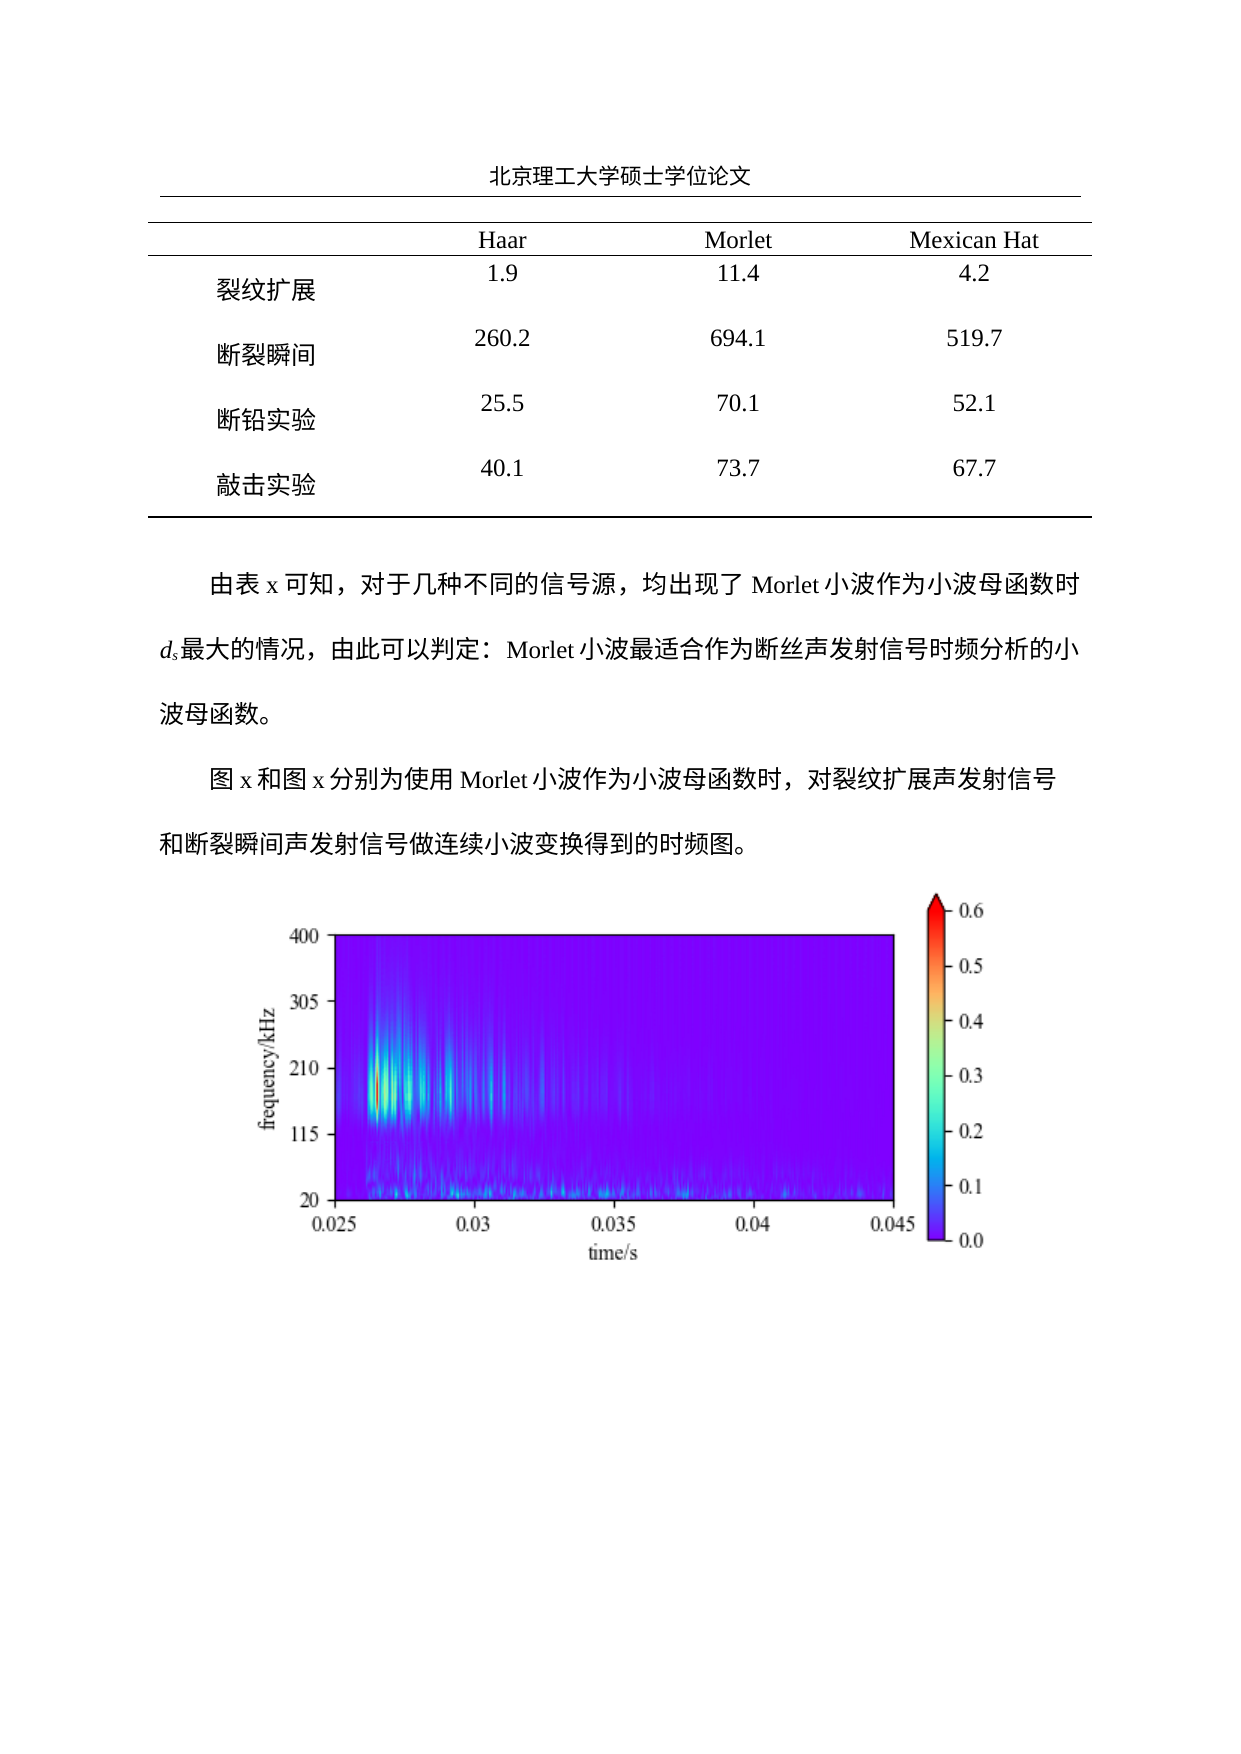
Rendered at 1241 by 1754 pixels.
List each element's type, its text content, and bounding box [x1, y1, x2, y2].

table_cell 52.1 [856, 386, 1092, 451]
table_header Morlet [620, 223, 856, 255]
table_cell 73.7 [620, 451, 856, 516]
table_cell 70.1 [620, 386, 856, 451]
table_cell 1.9 [384, 256, 620, 321]
table_cell 断铅实验 [148, 386, 384, 451]
picture [254, 891, 987, 1267]
text 由表x可知，对于几种不同的信号源，均出现了Morlet小波作为小波母函数时ds最大的情况，由此可以判定：Morlet小波最适合作为断丝声发射信号时频分析的小波母函数。 [159, 550, 1081, 745]
table_cell 11.4 [620, 256, 856, 321]
table_cell 裂纹扩展 [148, 256, 384, 321]
table_cell 25.5 [384, 386, 620, 451]
text 图x和图x分别为使用Morlet小波作为小波母函数时，对裂纹扩展声发射信号和断裂瞬间声发射信号做连续小波变换得到的时频图。 [159, 745, 1081, 875]
table_cell 40.1 [384, 451, 620, 516]
table_cell 694.1 [620, 321, 856, 386]
table_cell 断裂瞬间 [148, 321, 384, 386]
table_header Haar [384, 223, 620, 255]
table_header [148, 223, 384, 255]
table_cell 519.7 [856, 321, 1092, 386]
table_cell 敲击实验 [148, 451, 384, 516]
table_cell 67.7 [856, 451, 1092, 516]
table_cell 4.2 [856, 256, 1092, 321]
table_cell 260.2 [384, 321, 620, 386]
table_header Mexican Hat [856, 223, 1092, 255]
